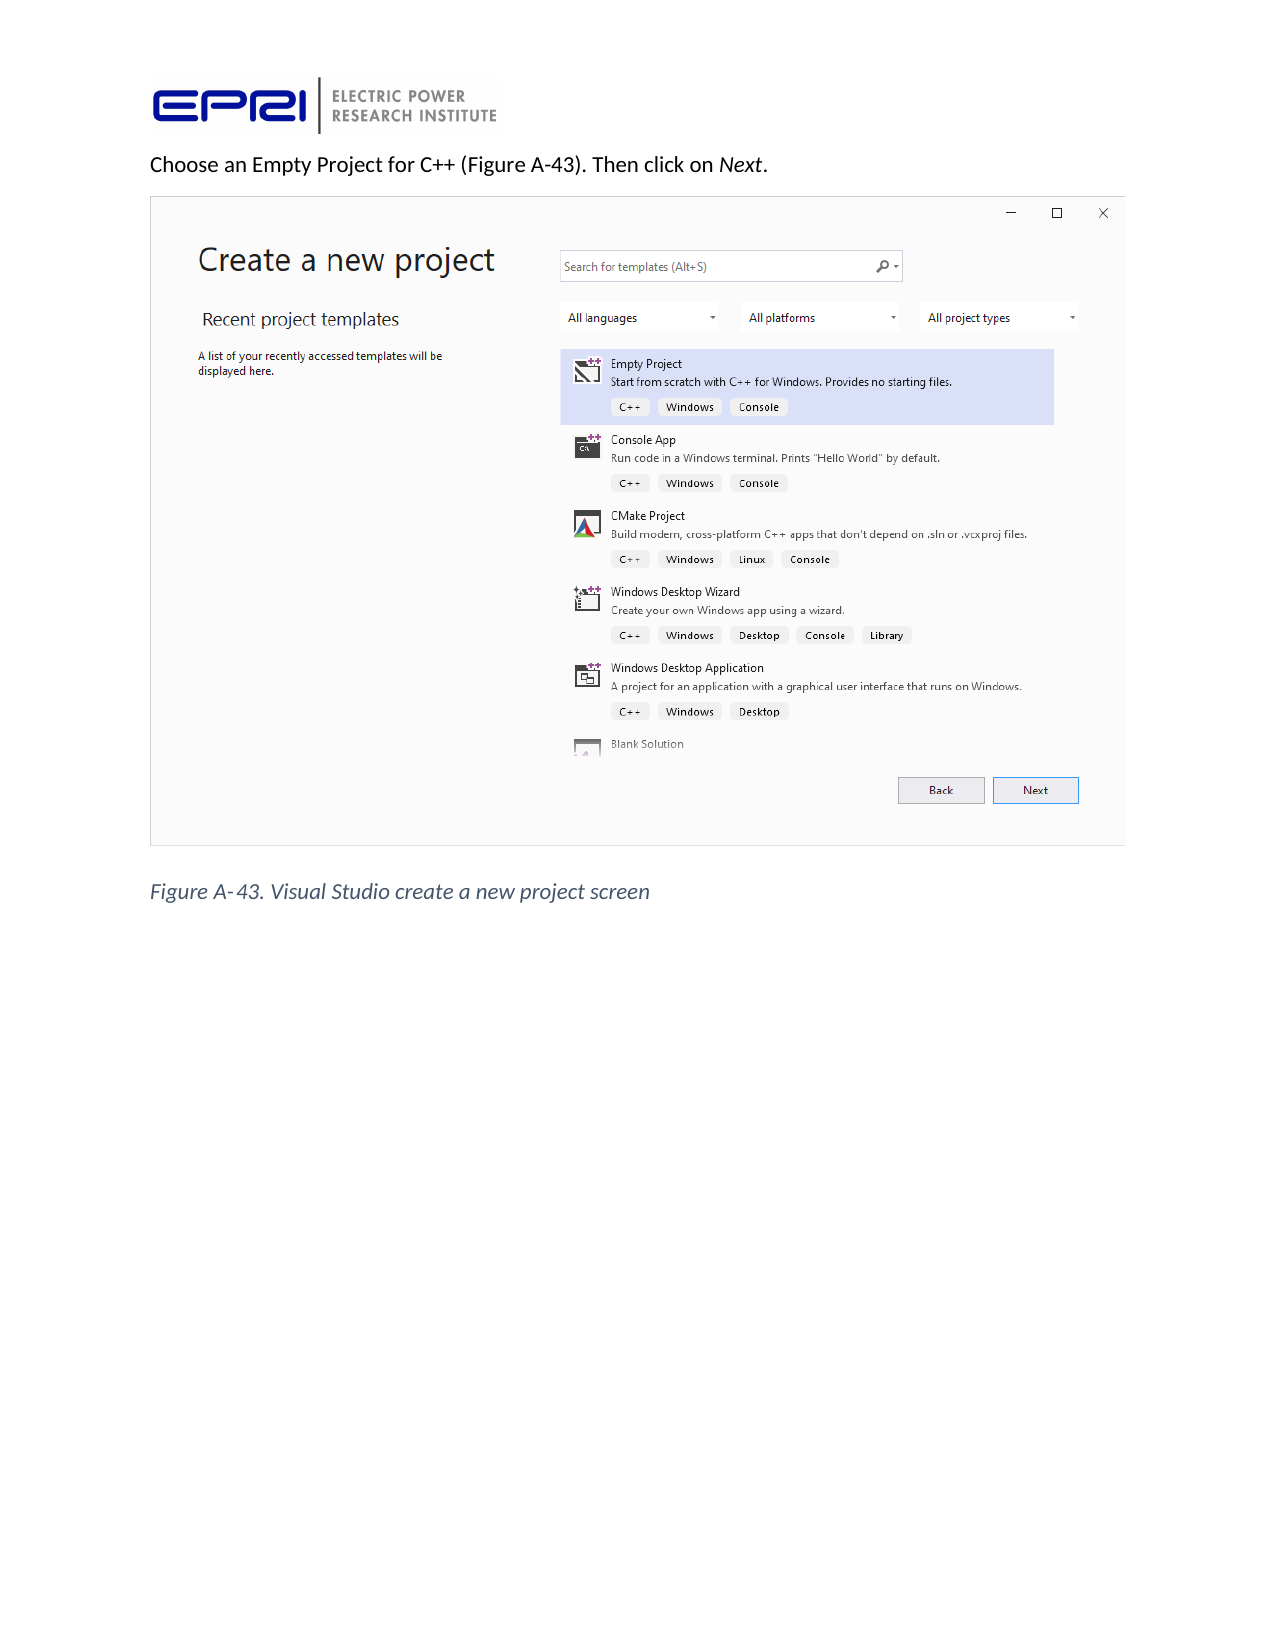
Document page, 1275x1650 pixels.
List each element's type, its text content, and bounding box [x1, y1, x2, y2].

picture [150, 75, 499, 137]
picture [150, 196, 1125, 846]
